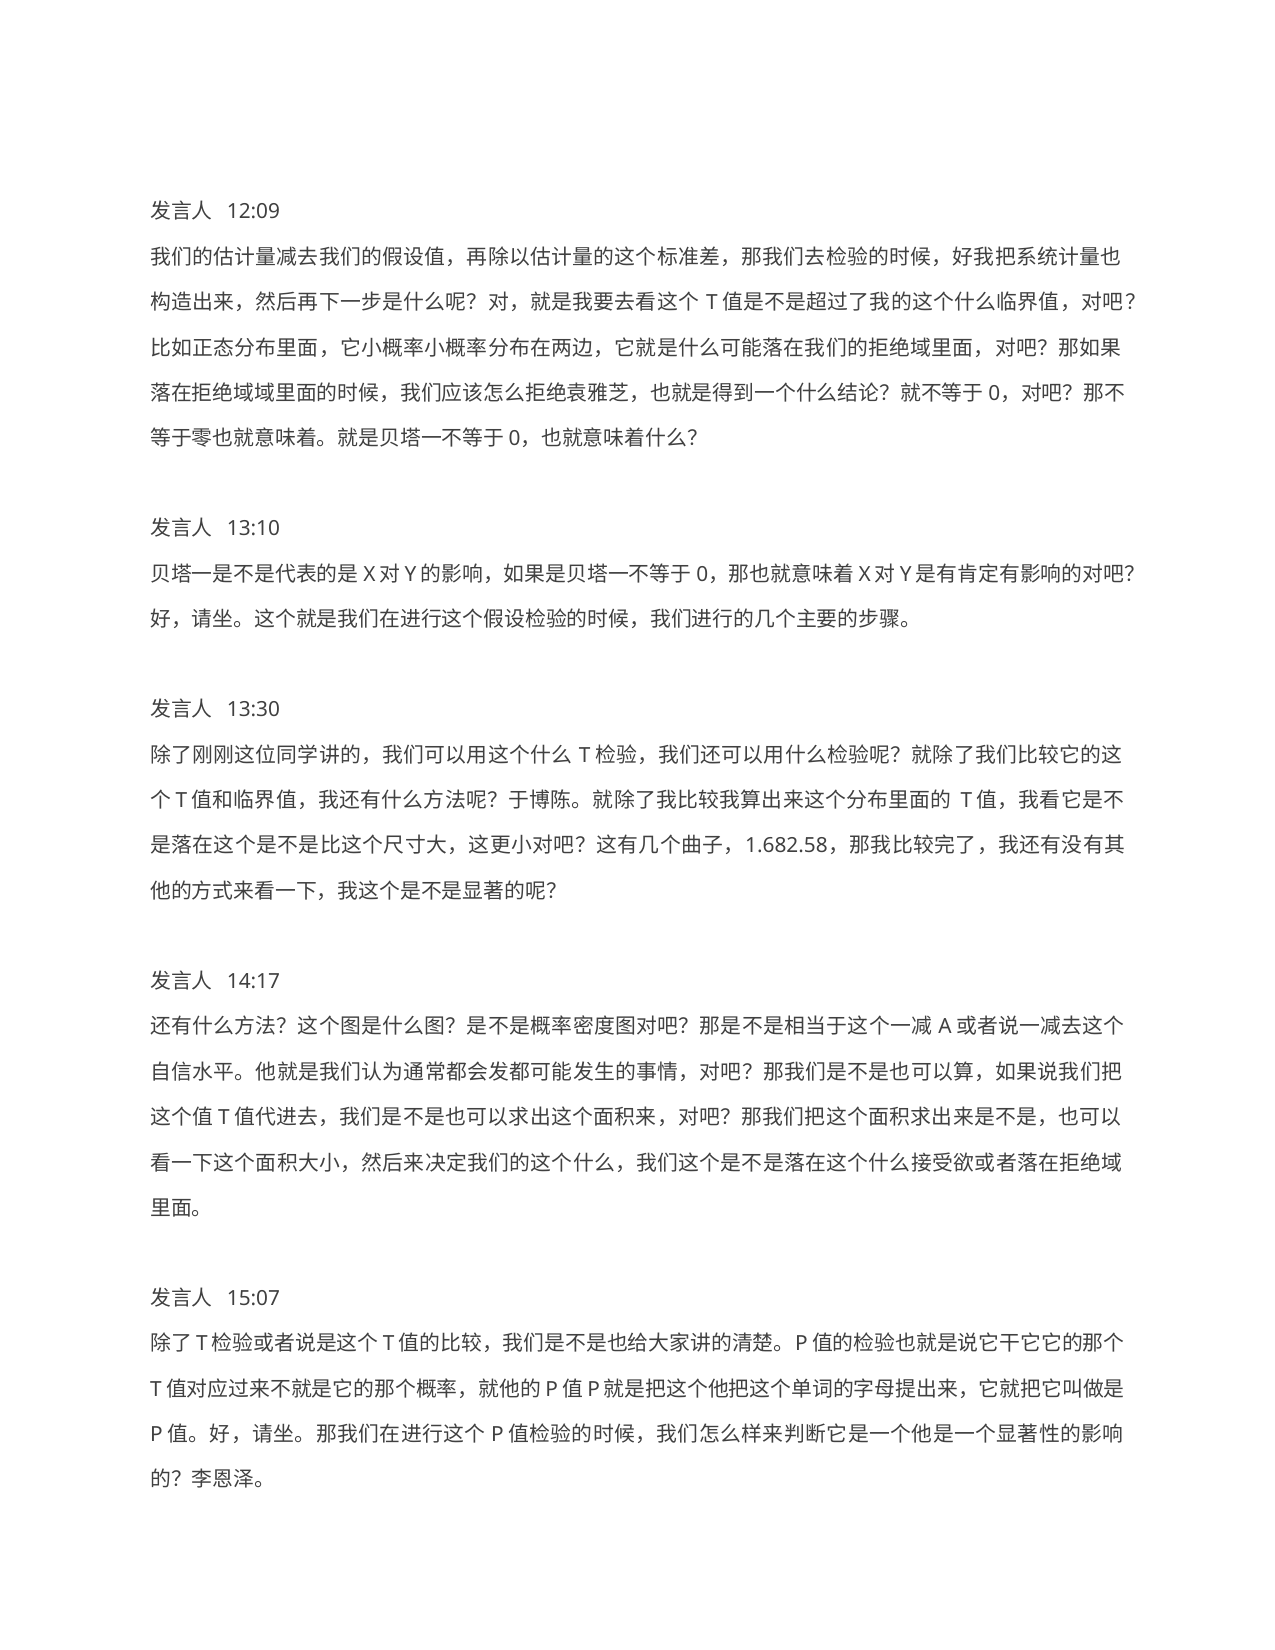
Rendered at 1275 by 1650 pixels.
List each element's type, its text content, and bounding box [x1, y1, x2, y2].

text 发言人 15:07 [150, 1281, 1125, 1311]
text 贝塔一是不是代表的是X对Y的影响，如果是贝塔一不等于0，那也就意味着X对Y是有肯定有影响的对吧？好，请坐。这个就是我们在进行这个假设检验的时候，我们进行的几个主要的步骤。 [150, 557, 1125, 633]
text 我们的估计量减去我们的假设值，再除以估计量的这个标准差，那我们去检验的时候，好我把系统计量也构造出来，然后再下一步是什么呢？对，就是我要去看这个T值是不是超过了我的这个什么临界值，对吧？比如正态分布里面，它小概率小概率分布在两边，它就是什么可能落在我们的拒绝域里面，对吧？那如果落在拒绝域域里面的时候，我们应该怎么拒绝袁雅芝，也就是得到一个什么结论？就不等于0，对吧？那不等于零也就意味着。就是贝塔一不等于0，也就意味着什么？ [150, 240, 1125, 452]
text 发言人 12:09 [150, 195, 1125, 225]
text 发言人 13:10 [150, 512, 1125, 542]
text 除了T检验或者说是这个T值的比较，我们是不是也给大家讲的清楚。P值的检验也就是说它干它它的那个T值对应过来不就是它的那个概率，就他的P值P就是把这个他把这个单词的字母提出来，它就把它叫做是P值。好，请坐。那我们在进行这个P值检验的时候，我们怎么样来判断它是一个他是一个显著性的影响的？李恩泽。 [150, 1326, 1125, 1493]
text 发言人 13:30 [150, 692, 1125, 723]
text 发言人 14:17 [150, 964, 1125, 994]
text 还有什么方法？这个图是什么图？是不是概率密度图对吧？那是不是相当于这个一减A或者说一减去这个自信水平。他就是我们认为通常都会发都可能发生的事情，对吧？那我们是不是也可以算，如果说我们把这个值T值代进去，我们是不是也可以求出这个面积来，对吧？那我们把这个面积求出来是不是，也可以看一下这个面积大小，然后来决定我们的这个什么，我们这个是不是落在这个什么接受欲或者落在拒绝域里面。 [150, 1009, 1125, 1221]
text 除了刚刚这位同学讲的，我们可以用这个什么T检验，我们还可以用什么检验呢？就除了我们比较它的这个T值和临界值，我还有什么方法呢？于博陈。就除了我比较我算出来这个分布里面的T值，我看它是不是落在这个是不是比这个尺寸大，这更小对吧？这有几个曲子，1.682.58，那我比较完了，我还有没有其他的方式来看一下，我这个是不是显著的呢？ [150, 738, 1125, 904]
